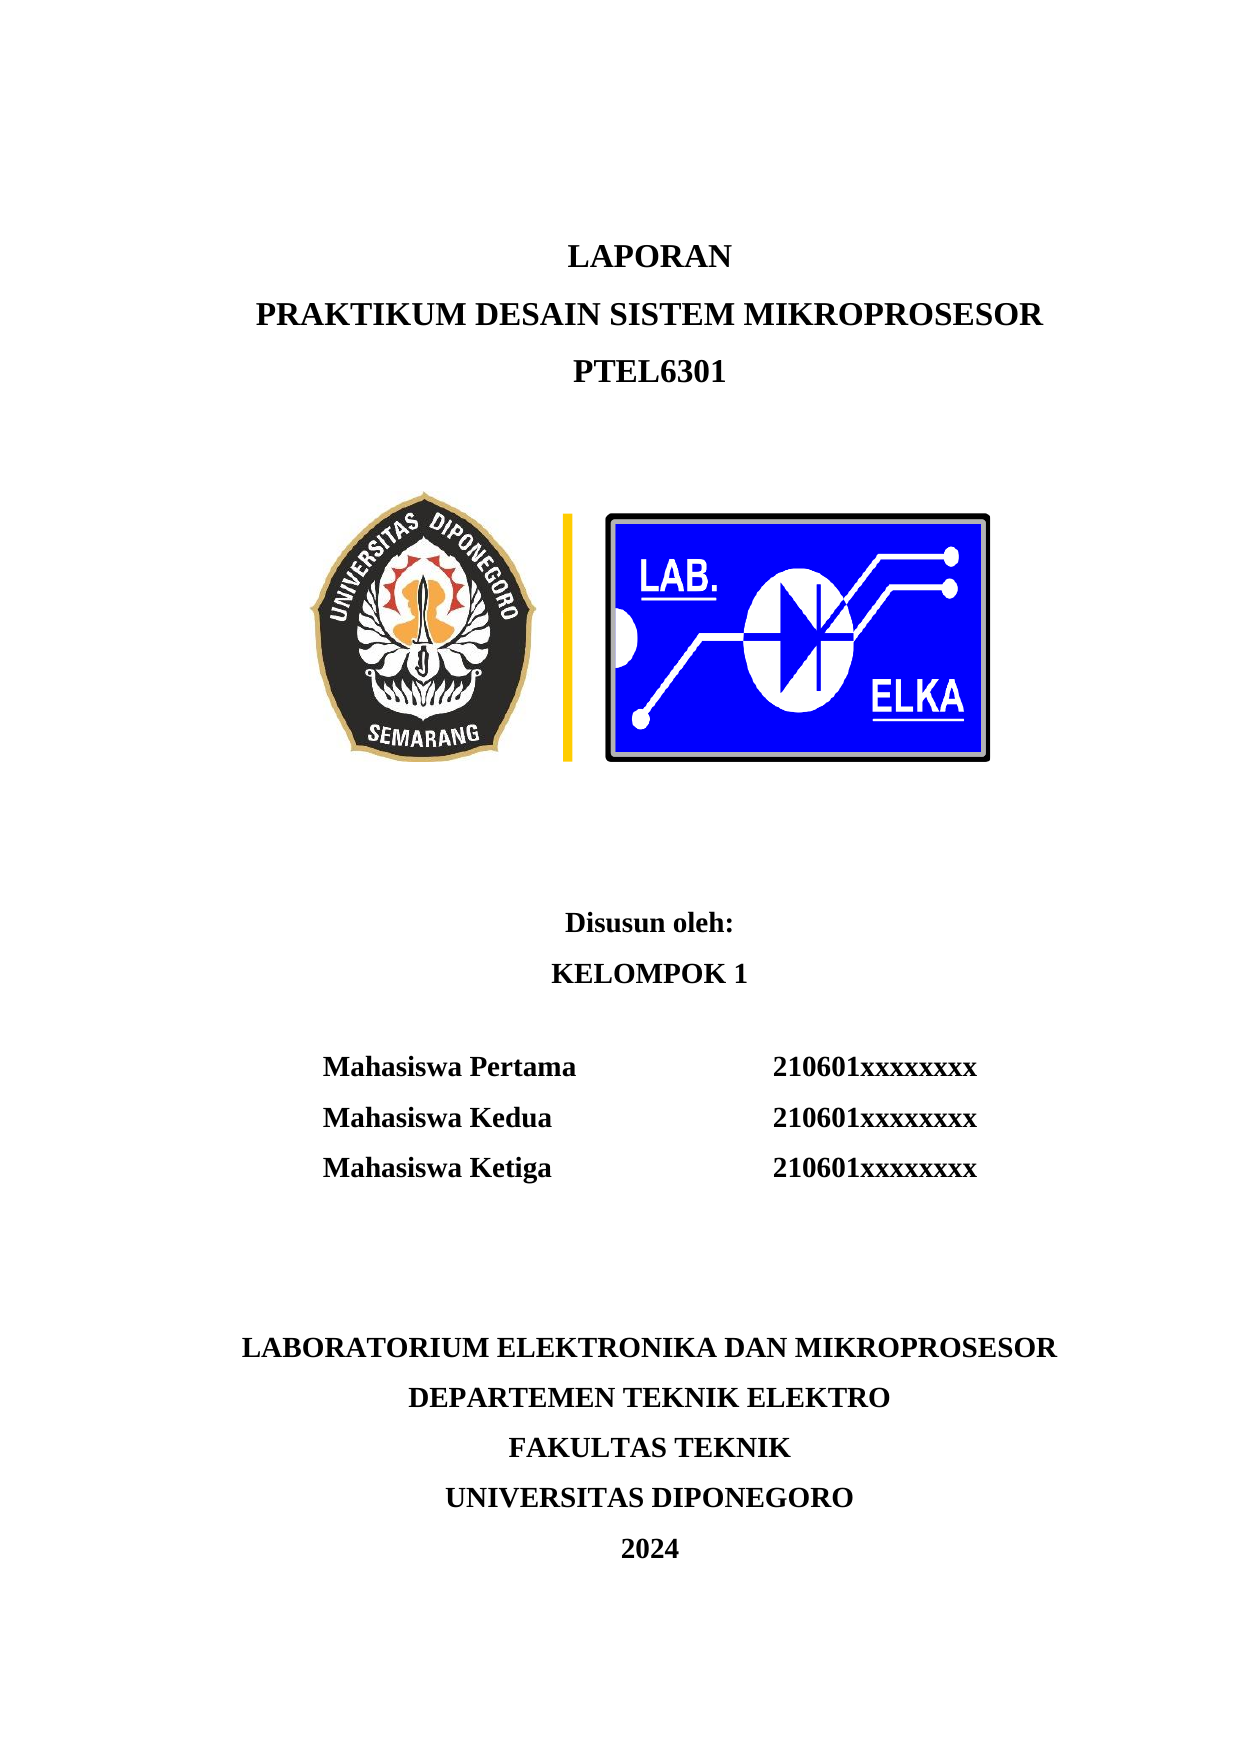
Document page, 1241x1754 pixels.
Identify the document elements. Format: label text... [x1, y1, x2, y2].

text 2024 [236, 1531, 1063, 1564]
picture [605, 513, 991, 762]
text Disusun oleh: [236, 906, 1063, 939]
text Mahasiswa Kedua 210601xxxxxxxx [236, 1100, 1063, 1133]
text Mahasiswa Ketiga 210601xxxxxxxx [236, 1150, 1063, 1183]
text LABORATORIUM ELEKTRONIKA DAN MIKROPROSESOR [236, 1330, 1063, 1363]
text DEPARTEMEN TEKNIK ELEKTRO [236, 1380, 1063, 1413]
text KELOMPOK 1 [236, 956, 1063, 989]
text Mahasiswa Pertama 210601xxxxxxxx [236, 1049, 1063, 1083]
text LAPORAN [236, 236, 1063, 274]
picture [309, 491, 537, 762]
text FAKULTAS TEKNIK [236, 1430, 1063, 1464]
text PRAKTIKUM DESAIN SISTEM MIKROPROSESOR [236, 294, 1063, 332]
text PTEL6301 [236, 351, 1063, 389]
text UNIVERSITAS DIPONEGORO [236, 1481, 1063, 1514]
